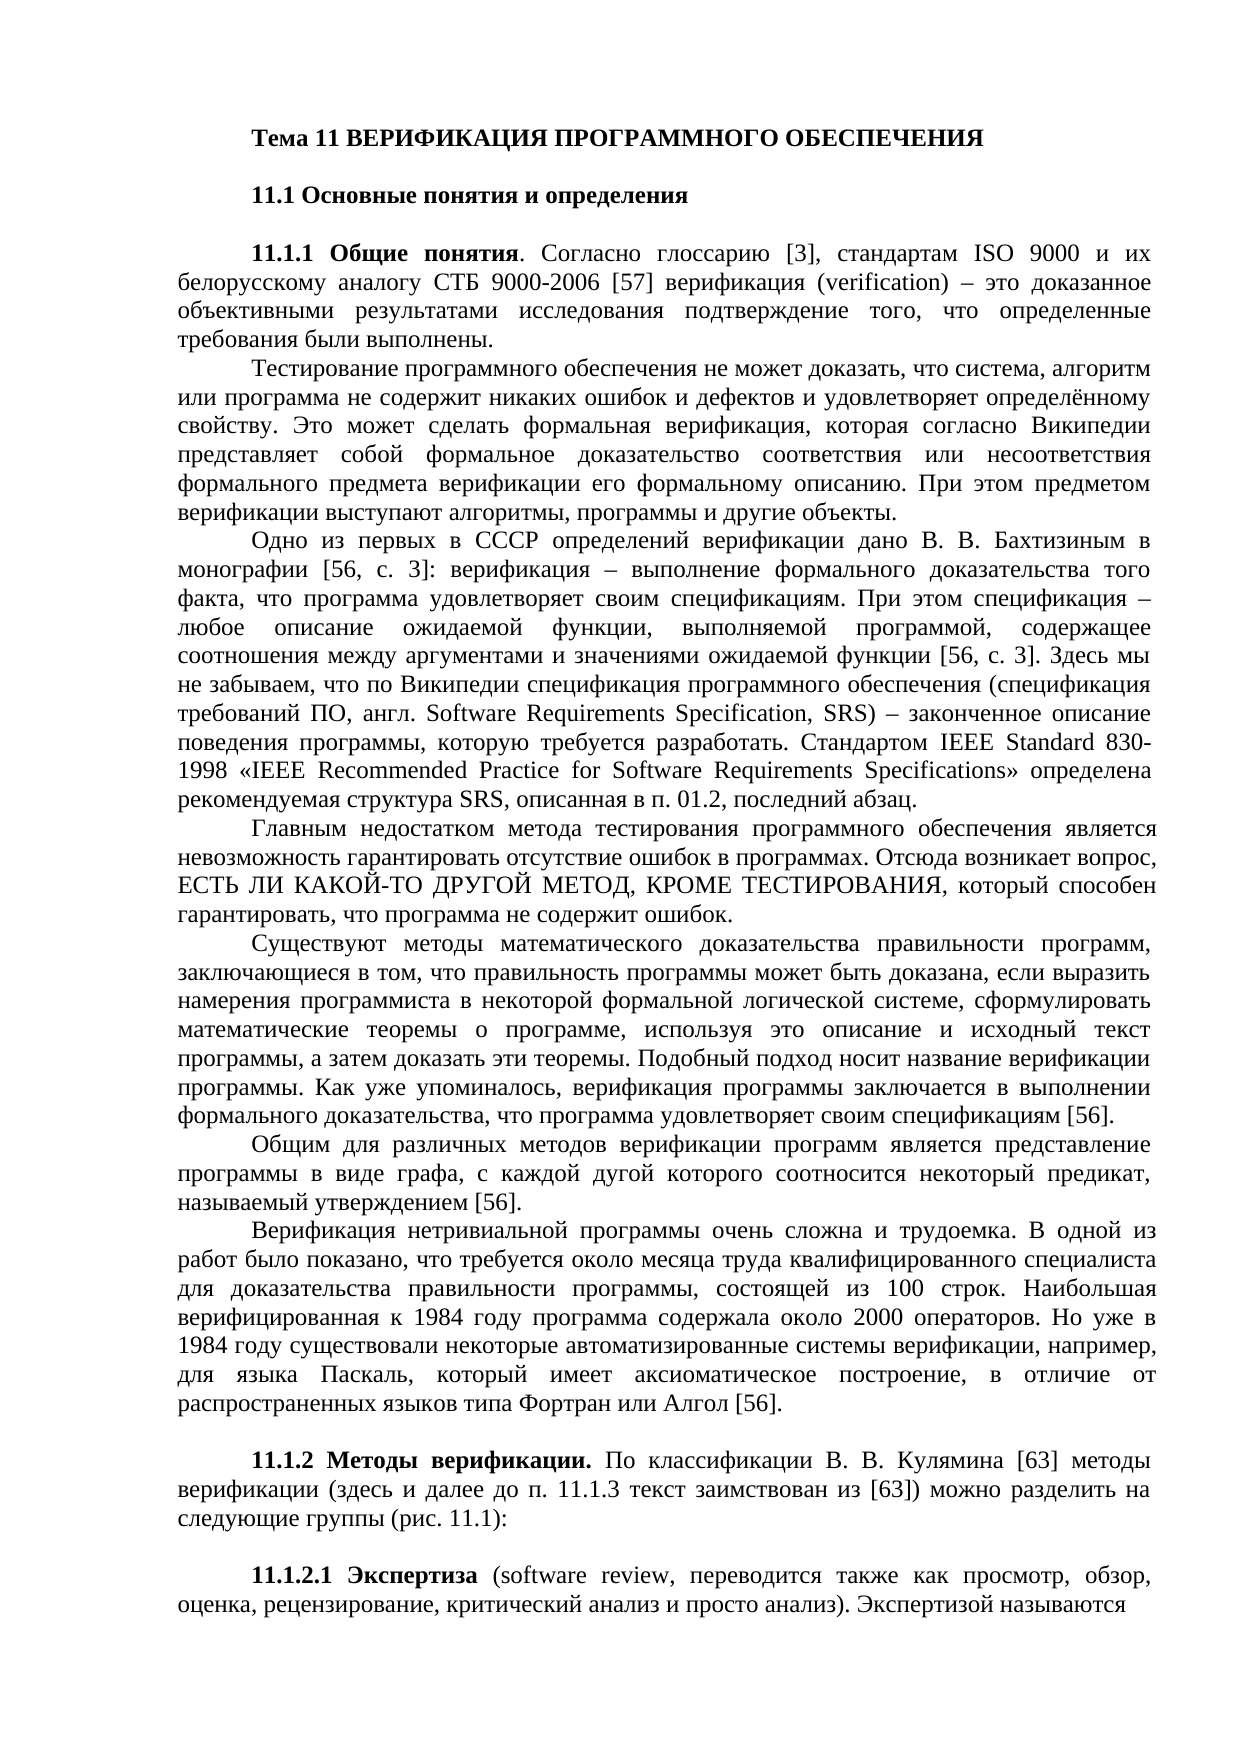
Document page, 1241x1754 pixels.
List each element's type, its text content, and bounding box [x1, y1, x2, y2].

text Существуют методы математического доказательства правильности программ, заключающиеся в том, что правильность программы может быть доказана, если выразить намерения программиста в некоторой формальной логической системе, сформулировать математические теоремы о программе, используя это описание и исходный текст программы, а затем доказать эти теоремы. Подобный подход носит название верификации программы. Как уже упоминалось, верификация программы заключается в выполнении формального доказательства, что программа удовлетворяет своим спецификациям [56]. [177, 928, 1152, 1129]
text 11.1 Основные понятия и определения [177, 181, 1152, 209]
text Тестирование программного обеспечения не может доказать, что система, алгоритм или программа не содержит никаких ошибок и дефектов и удовлетворяет определённому свойству. Это может сделать формальная верификация, которая согласно Википедии представляет собой формальное доказательство соответствия или несоответствия формального предмета верификации его формальному описанию. При этом предметом верификации выступают алгоритмы, программы и другие объекты. [177, 353, 1152, 526]
text Одно из первых в СССР определений верификации дано В. В. Бахтизиным в монографии [56, с. 3]: верификация – выполнение формального доказательства того факта, что программа удовлетворяет своим спецификациям. При этом спецификация – любое описание ожидаемой функции, выполняемой программой, содержащее соотношения между аргументами и значениями ожидаемой функции [56, с. 3]. Здесь мы не забываем, что по Википедии спецификация программного обеспечения (спецификация требований ПО, англ. Software Requirements Specification, SRS) – законченное описание поведения программы, которую требуется разработать. Стандартом IEEE Standard 830-1998 «IEEE Recommended Practice for Software Requirements Specifications» определена рекомендуемая структура SRS, описанная в п. 01.2, последний абзац. [177, 526, 1152, 813]
text Главным недостатком метода тестирования программного обеспечения является невозможность гарантировать отсутствие ошибок в программах. Отсюда возникает вопрос, ЕСТЬ ЛИ КАКОЙ-ТО ДРУГОЙ МЕТОД, КРОМЕ ТЕСТИРОВАНИЯ, который способен гарантировать, что программа не содержит ошибок. [177, 813, 1158, 928]
text 11.1.1 Общие понятия. Согласно глоссарию [3], стандартам ISO 9000 и их белорусскому аналогу СТБ 9000-2006 [57] верификация (verification) – это доказанное объективными результатами исследования подтверждение того, что определенные требования были выполнены. [177, 238, 1152, 353]
text 11.1.2 Методы верификации. По классификации В. В. Кулямина [63] методы верификации (здесь и далее до п. 11.1.3 текст заимствован из [63]) можно разделить на следующие группы (рис. 11.1): [177, 1446, 1152, 1532]
text 11.1.2.1 Экспертиза (software review, переводится также как просмотр, обзор, оценка, рецензирование, критический анализ и просто анализ). Экспертизой называются [177, 1561, 1152, 1618]
text Верификация нетривиальной программы очень сложна и трудоемка. В одной из работ было показано, что требуется около месяца труда квалифицированного специалиста для доказательства правильности программы, состоящей из 100 строк. Наибольшая верифицированная к 1984 году программа содержала около 2000 операторов. Но уже в 1984 году существовали некоторые автоматизированные системы верификации, например, для языка Паскаль, который имеет аксиоматическое построение, в отличие от распространенных языков типа Фортран или Алгол [56]. [177, 1216, 1158, 1417]
text Тема 11 ВЕРИФИКАЦИЯ ПРОГРАММНОГО ОБЕСПЕЧЕНИЯ [177, 121, 1152, 152]
text Общим для различных методов верификации программ является представление программы в виде графа, с каждой дугой которого соотносится некоторый предикат, называемый утверждением [56]. [177, 1129, 1152, 1216]
